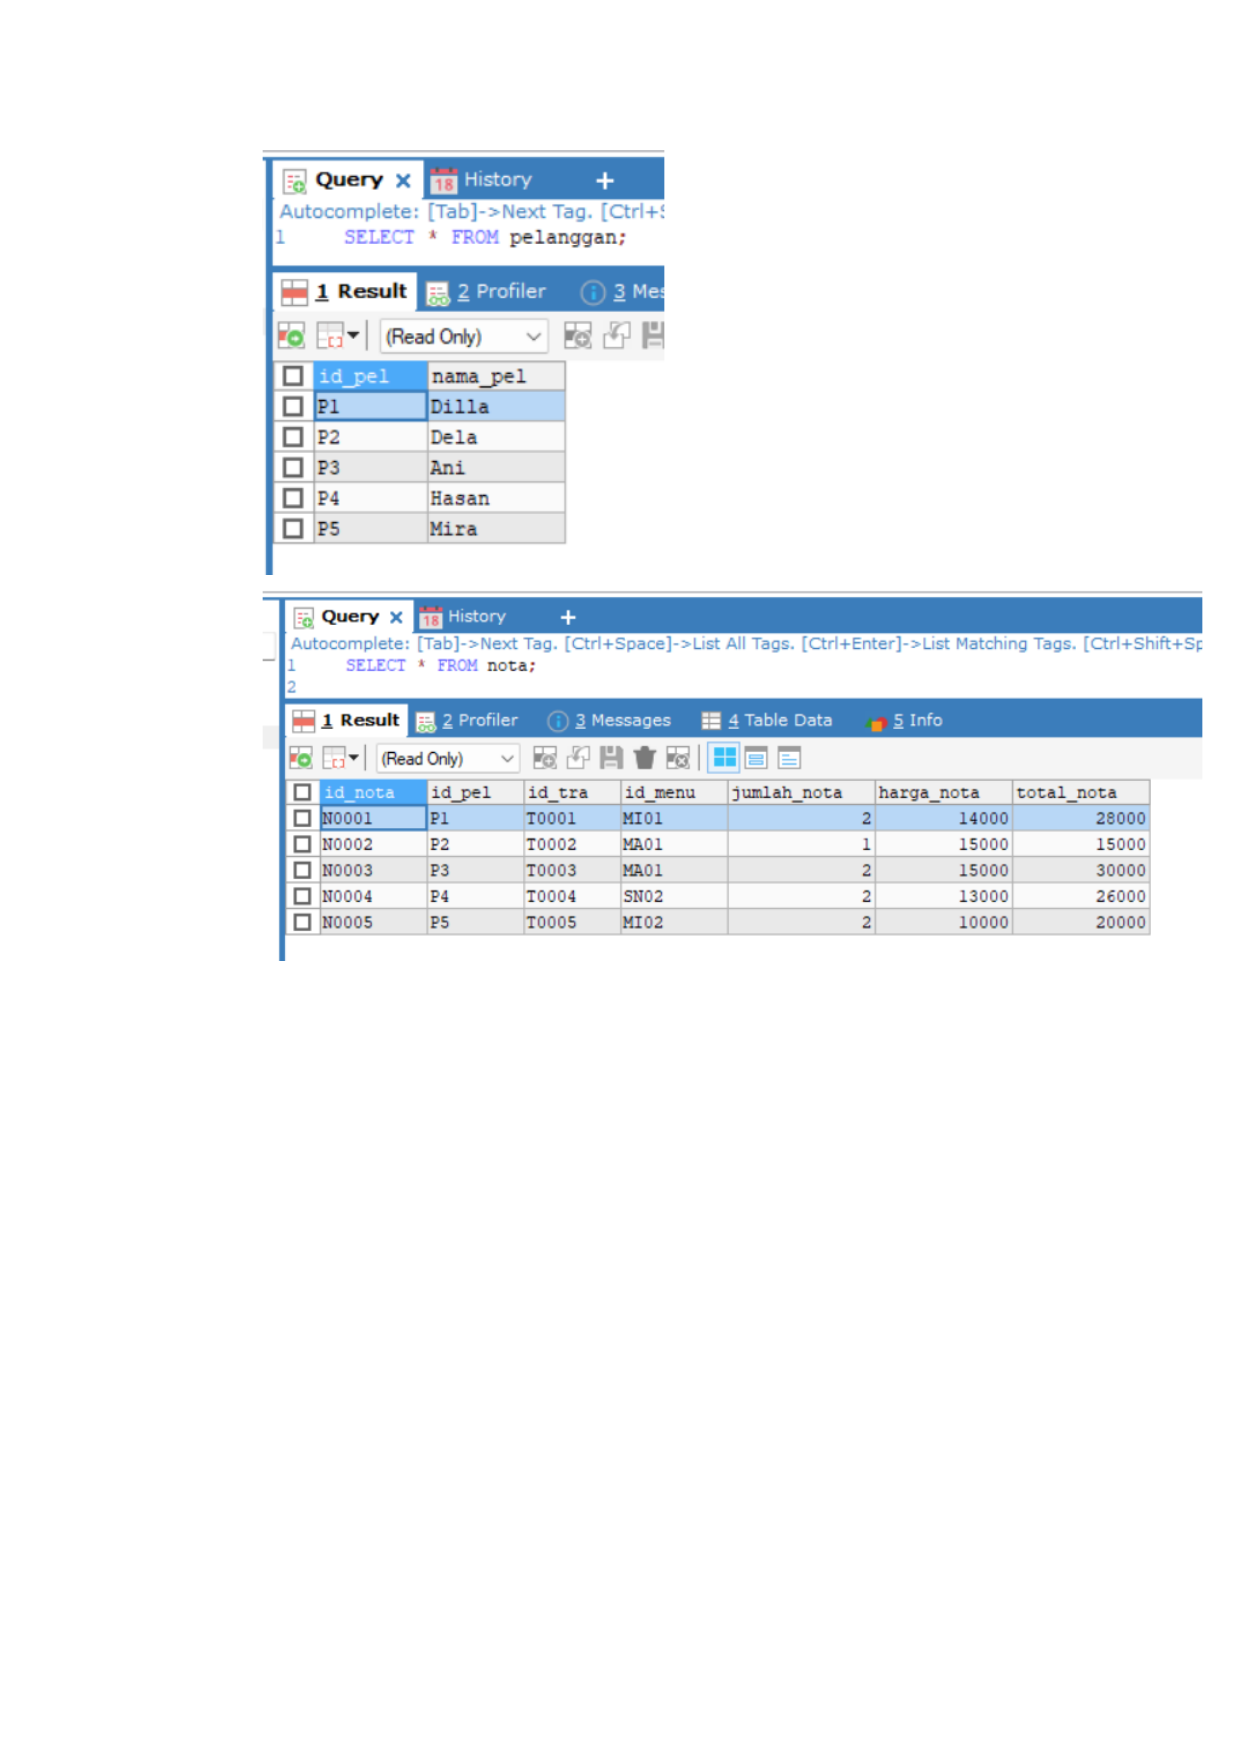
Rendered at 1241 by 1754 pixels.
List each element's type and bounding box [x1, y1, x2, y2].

picture [262, 588, 1203, 961]
picture [262, 150, 665, 575]
